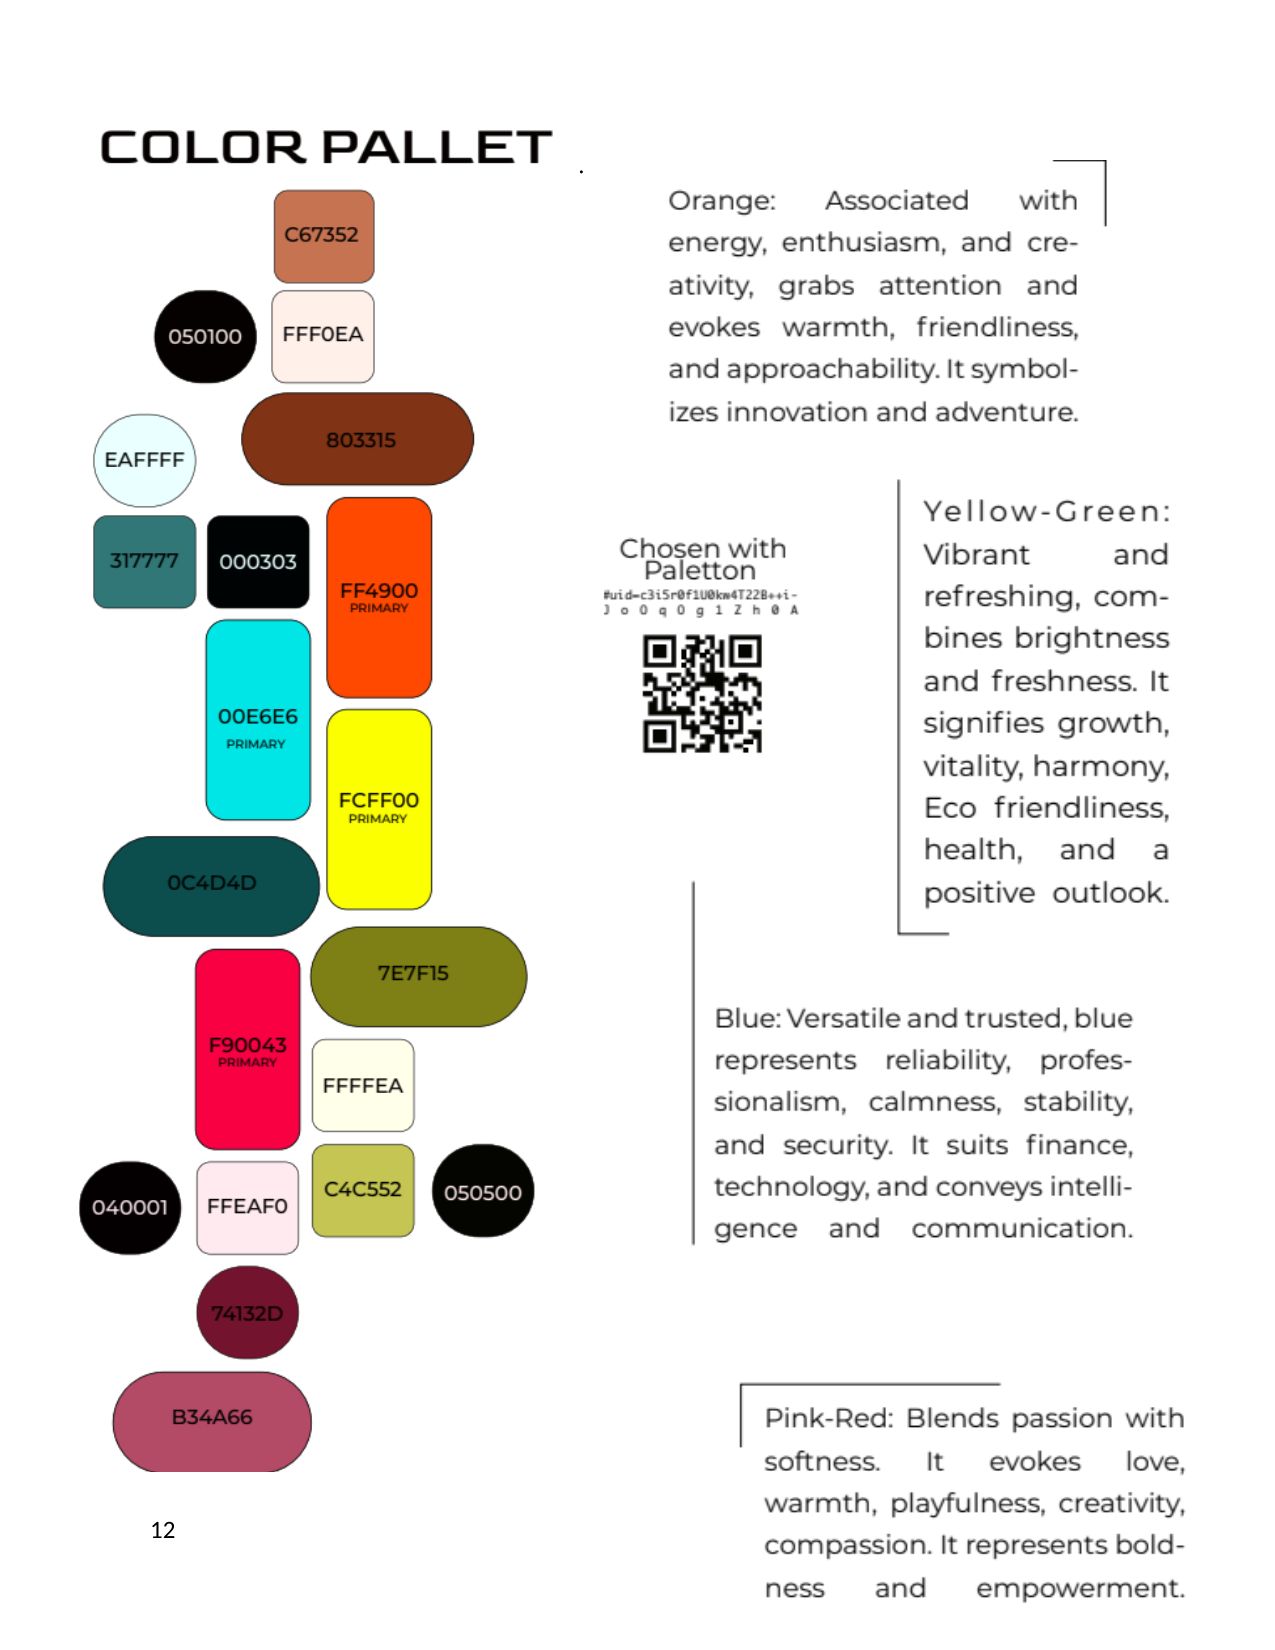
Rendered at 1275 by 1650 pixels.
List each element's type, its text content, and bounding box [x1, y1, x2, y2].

text . [150, 150, 1125, 179]
